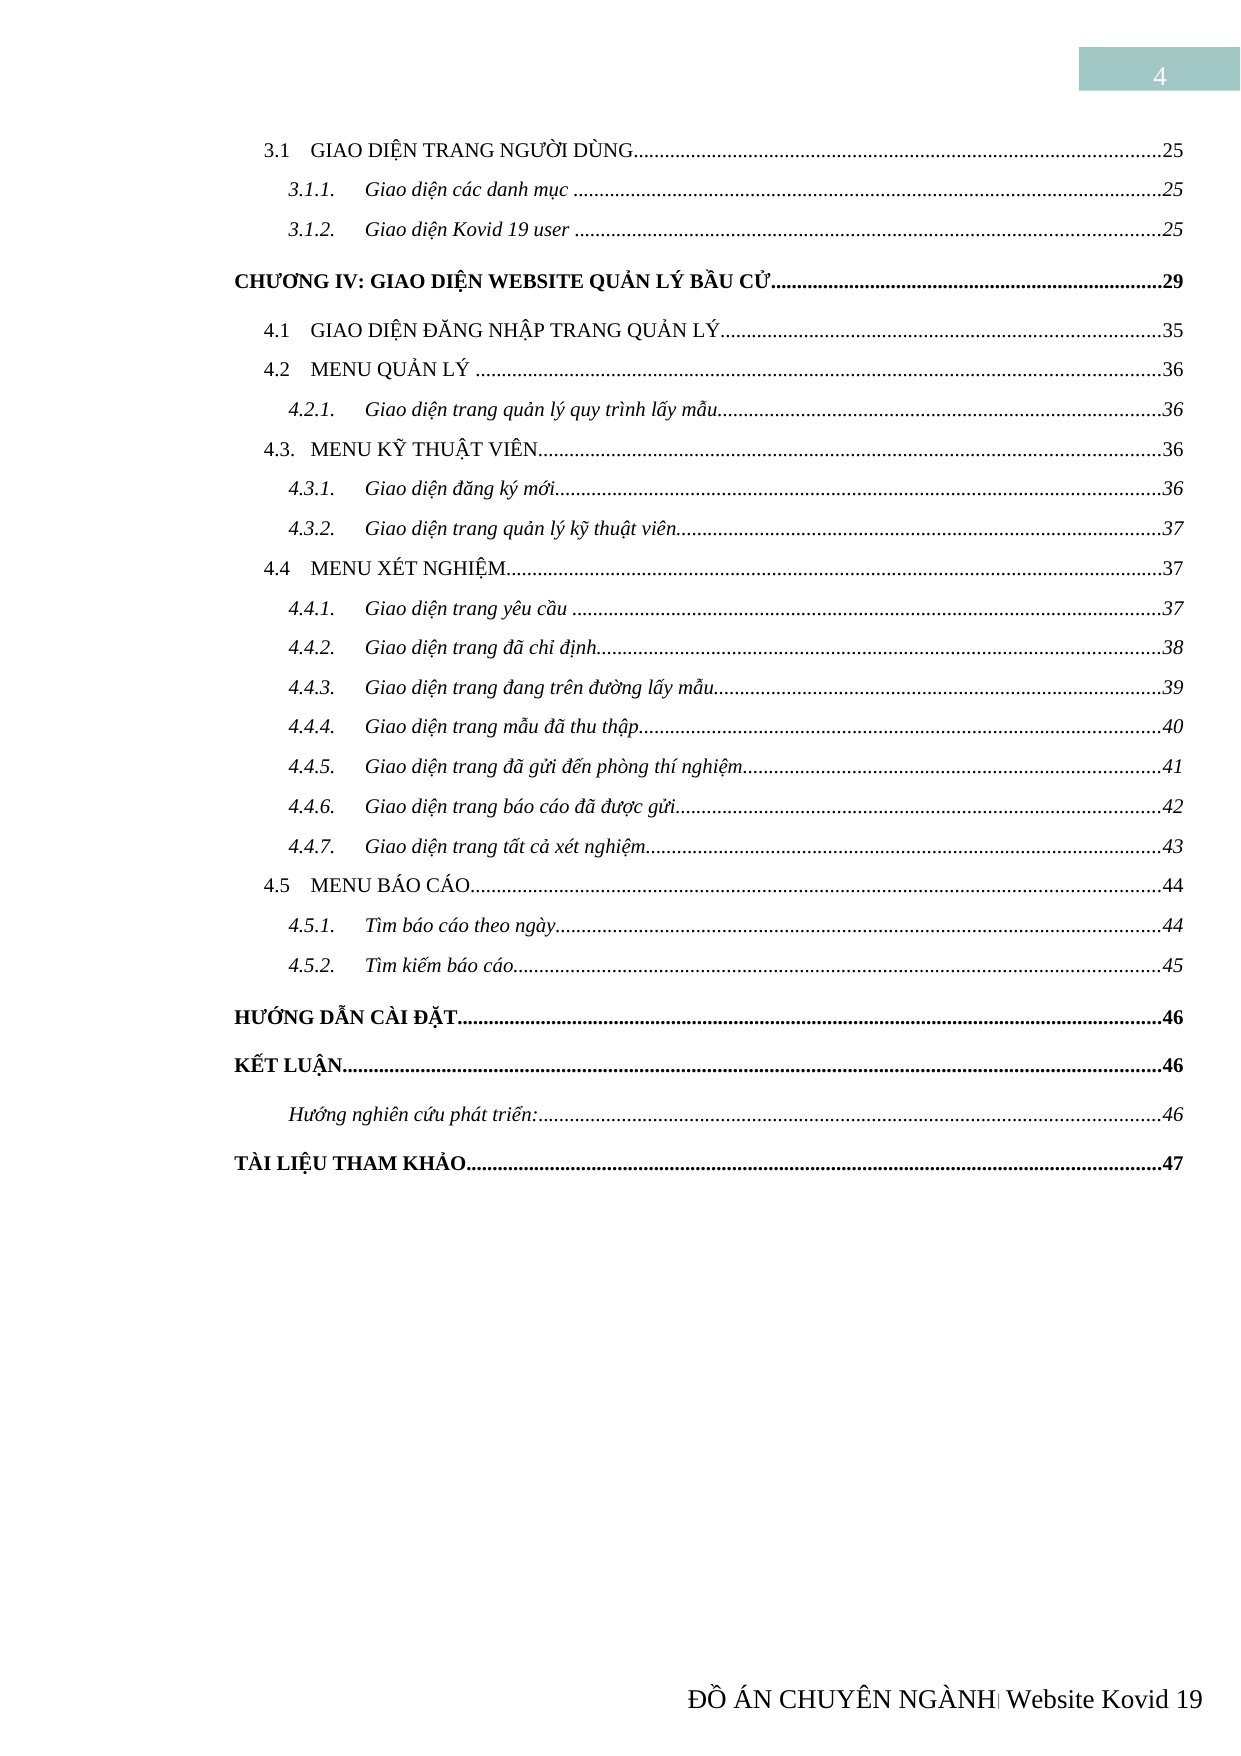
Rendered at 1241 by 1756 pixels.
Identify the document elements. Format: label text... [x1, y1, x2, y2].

text HƯỚNG DẪN CÀI ĐẶT 46 [175, 1005, 1184, 1029]
text 4.1 GIAO DIỆN ĐĂNG NHẬP TRANG QUẢN LÝ 35 [202, 318, 1184, 342]
text 4.4.4. Giao diện trang mẫu đã thu thập 40 [229, 714, 1184, 738]
text 4.4.1. Giao diện trang yêu cầu 37 [229, 595, 1184, 619]
text 3.1 GIAO DIỆN TRANG NGƯỜI DÙNG 25 [202, 137, 1184, 162]
text 4.3. MENU KỸ THUẬT VIÊN 36 [202, 437, 1184, 461]
text 4.4.6. Giao diện trang báo cáo đã được gửi 42 [229, 794, 1184, 818]
text 4.4.3. Giao diện trang đang trên đường lấy mẫu 39 [229, 675, 1184, 699]
text Hướng nghiên cứu phát triển: 46 [229, 1102, 1184, 1126]
text CHƯƠNG IV: GIAO DIỆN WEBSITE QUẢN LÝ BẦU CỬ 29 [175, 269, 1184, 293]
text 4.2.1. Giao diện trang quản lý quy trình lấy mẫu 36 [229, 397, 1184, 421]
text 4.4 MENU XÉT NGHIỆM 37 [202, 556, 1184, 580]
text 4.4.7. Giao diện trang tất cả xét nghiệm 43 [229, 833, 1184, 858]
text TÀI LIỆU THAM KHẢO 47 [175, 1150, 1184, 1174]
text 4.3.1. Giao diện đăng ký mới 36 [229, 476, 1184, 500]
text 4.5.1. Tìm báo cáo theo ngày 44 [229, 913, 1184, 937]
text 4.5 MENU BÁO CÁO 44 [202, 873, 1184, 897]
text 4.4.5. Giao diện trang đã gửi đến phòng thí nghiệm 41 [229, 754, 1184, 778]
text 4.2 MENU QUẢN LÝ 36 [202, 357, 1184, 381]
text 3.1.1. Giao diện các danh mục 25 [229, 177, 1184, 201]
text 3.1.2. Giao diện Kovid 19 user 25 [229, 217, 1184, 241]
text KẾT LUẬN 46 [175, 1053, 1184, 1077]
text 4.5.2. Tìm kiếm báo cáo 45 [229, 953, 1184, 977]
text 4.4.2. Giao diện trang đã chỉ định 38 [229, 635, 1184, 659]
text 4.3.2. Giao diện trang quản lý kỹ thuật viên 37 [229, 516, 1184, 540]
